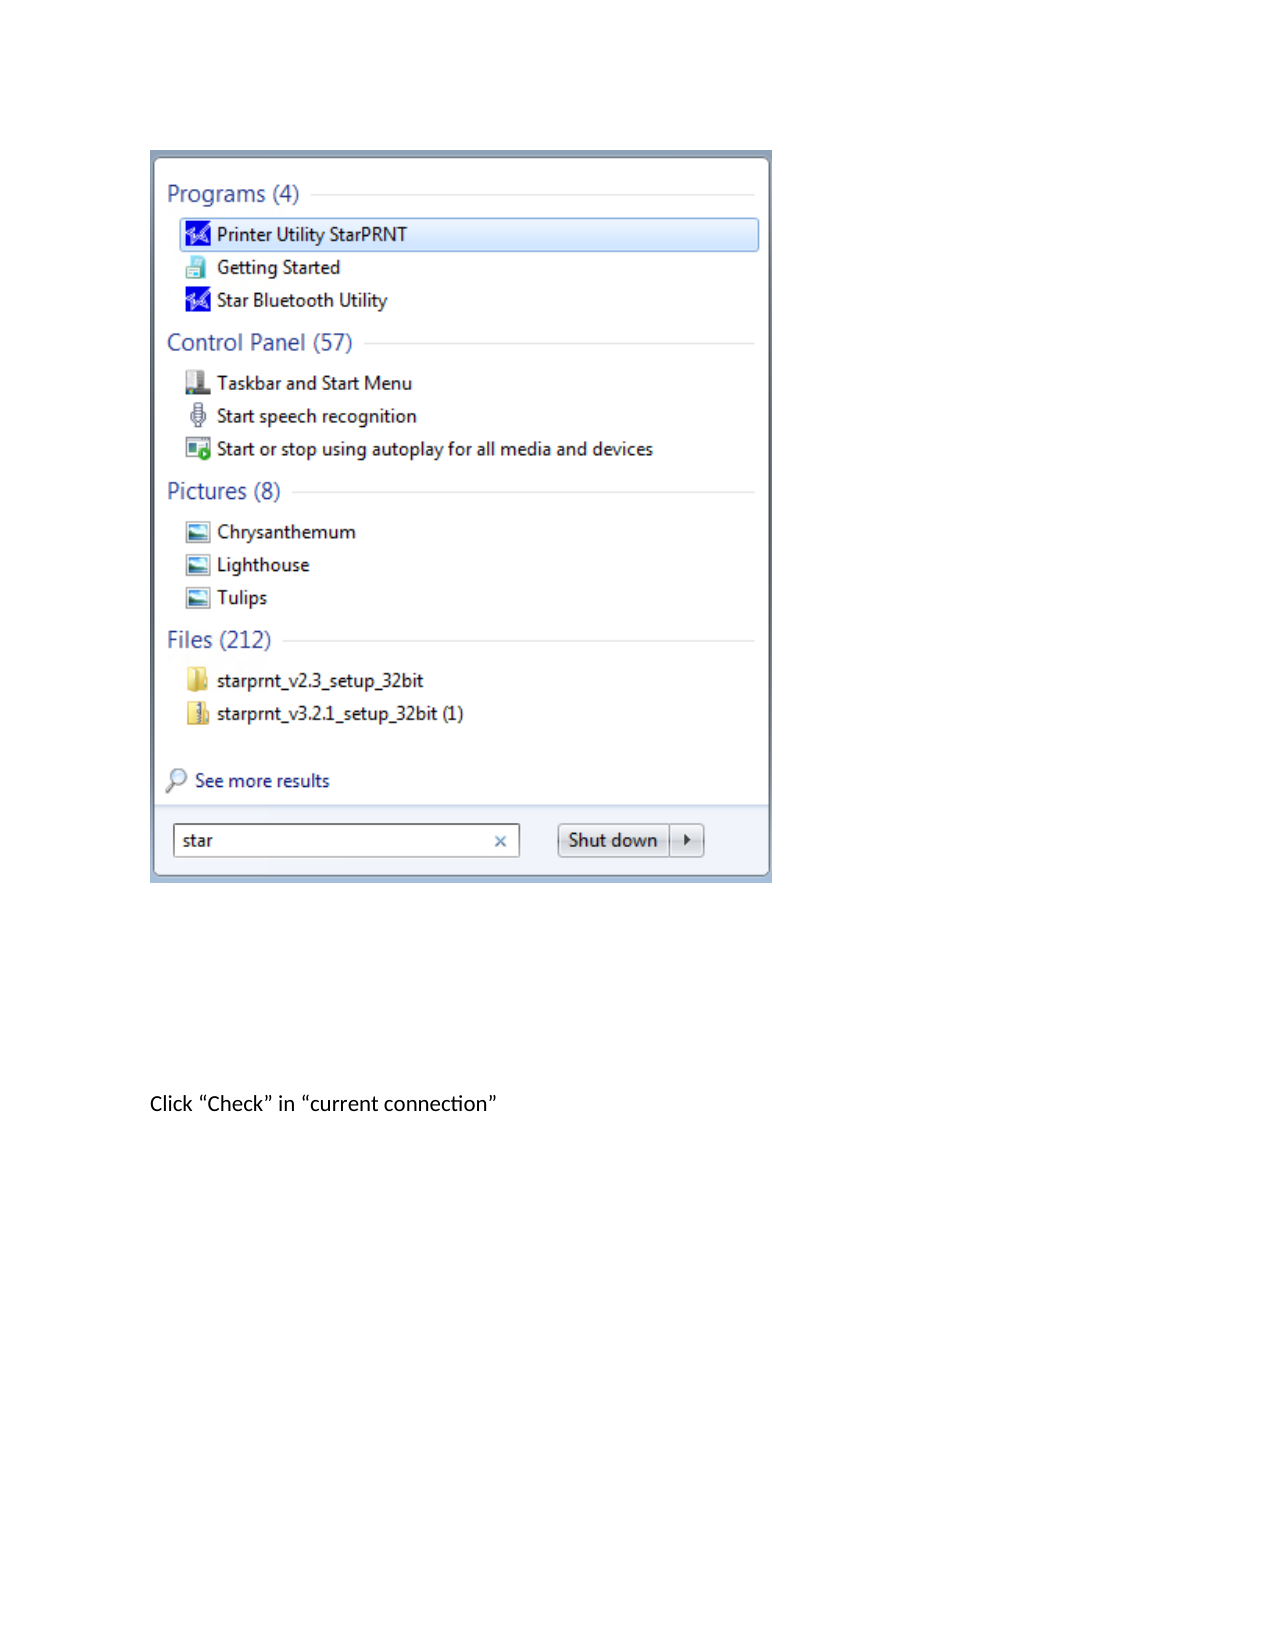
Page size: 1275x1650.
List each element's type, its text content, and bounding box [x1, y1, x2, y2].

picture [150, 150, 772, 883]
text Click “Check” in “current connection” [150, 1089, 1125, 1117]
